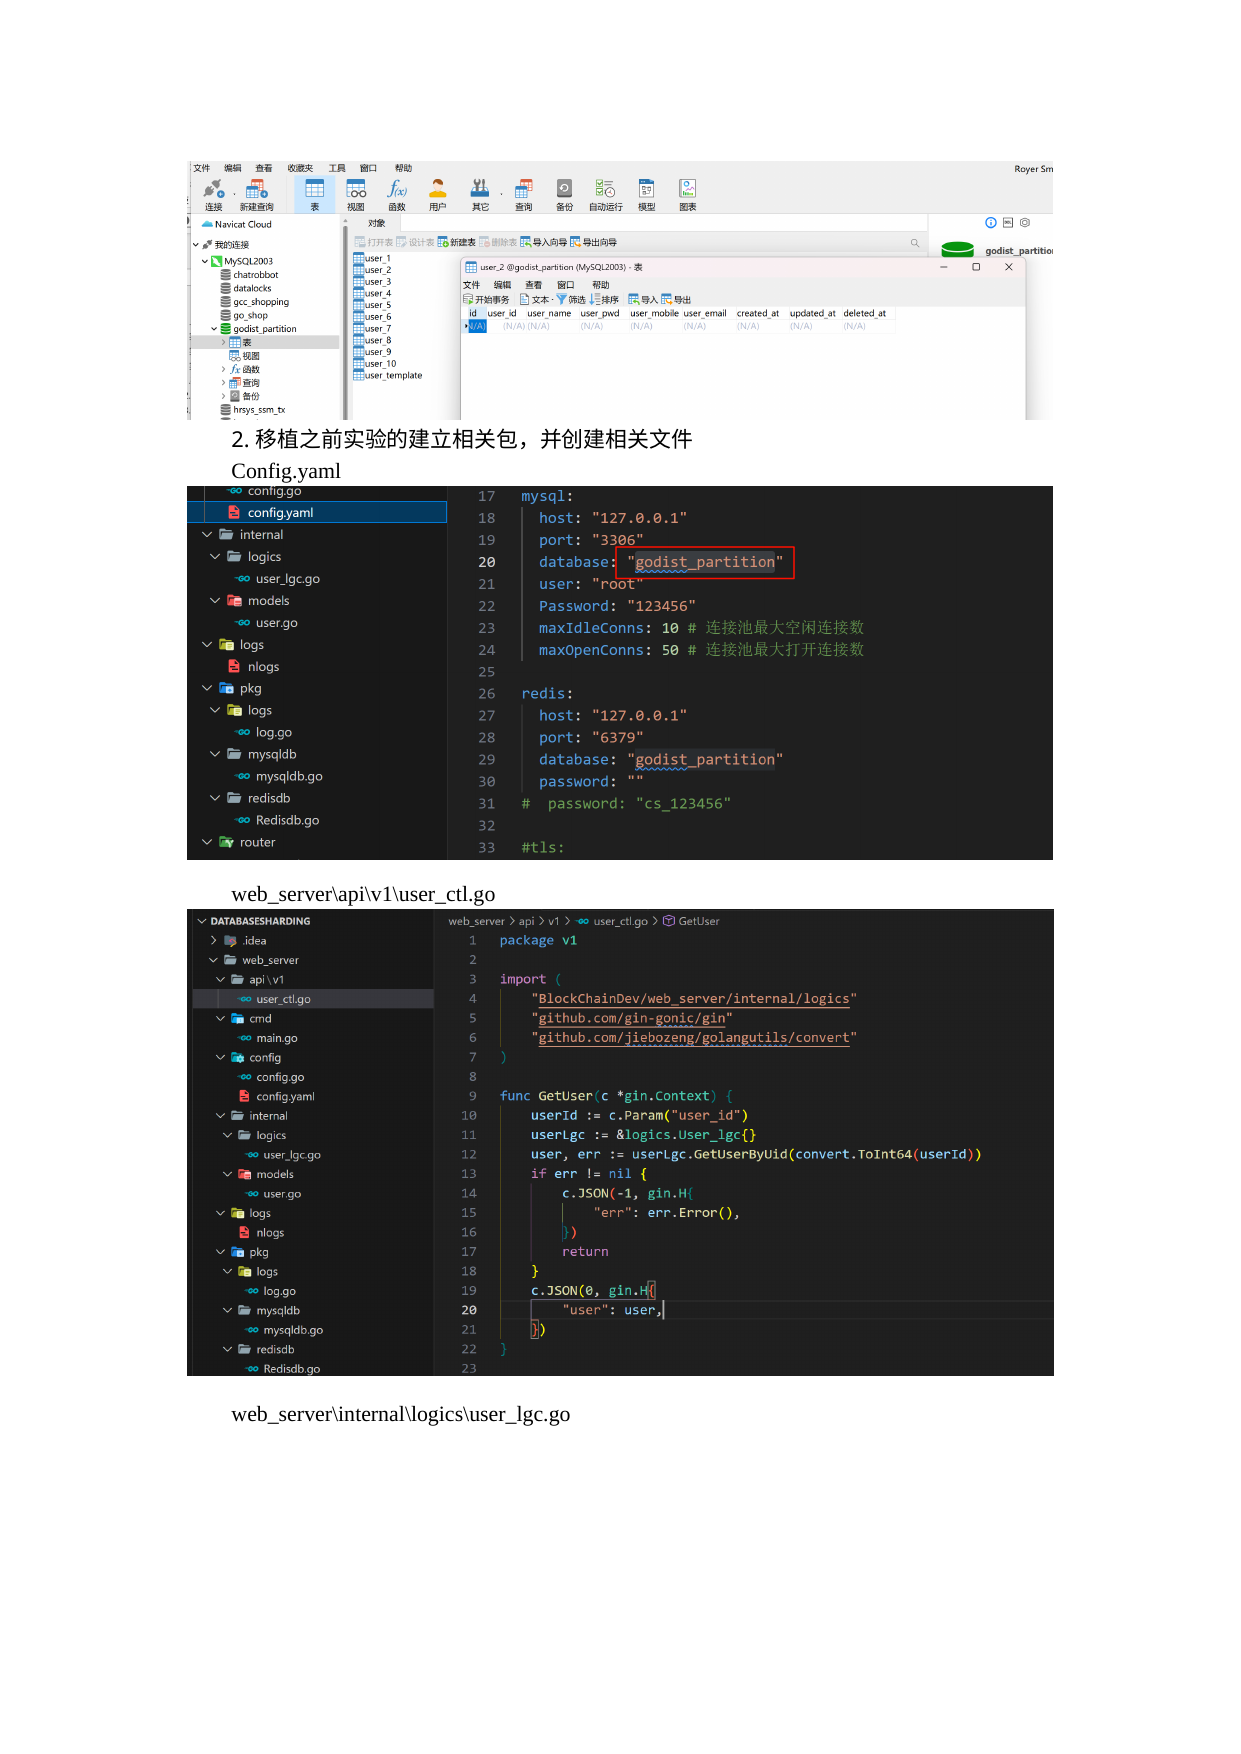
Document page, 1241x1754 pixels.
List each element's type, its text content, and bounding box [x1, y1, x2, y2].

text 2. 移植之前实验的建立相关包，并创建相关文件 [187, 422, 1053, 454]
picture [187, 486, 1053, 860]
text Config.yaml [187, 454, 1053, 486]
text web_server\internal\logics\user_lgc.go [187, 1397, 1053, 1429]
text web_server\api\v1\user_ctl.go [187, 877, 1053, 909]
picture [187, 909, 1054, 1376]
picture [187, 161, 1053, 420]
